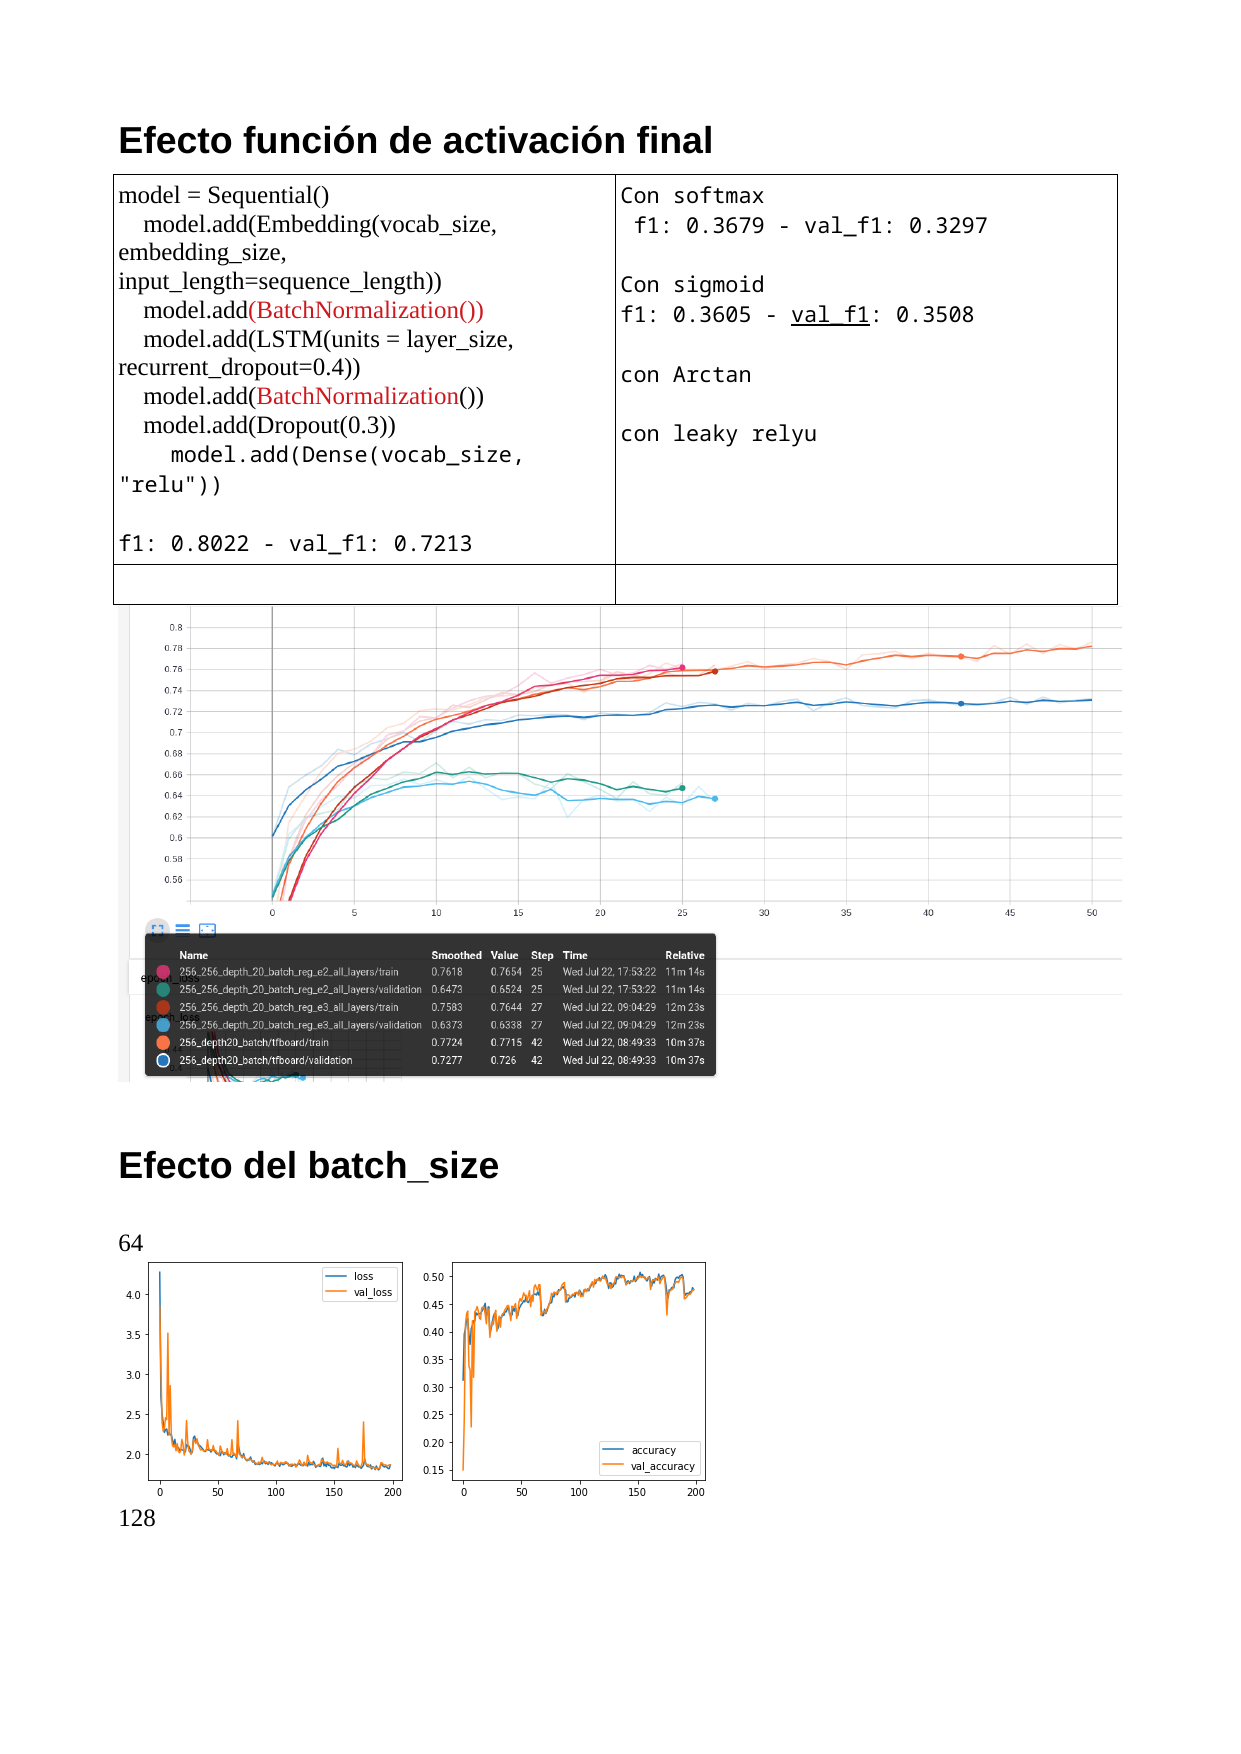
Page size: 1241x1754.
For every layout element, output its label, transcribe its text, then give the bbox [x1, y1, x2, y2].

picture [118, 1256, 711, 1504]
subtitle Efecto del batch_size [118, 1143, 1122, 1187]
text 64 [118, 1228, 1122, 1257]
table_header model = Sequential() model.add(Embedding(vocab_size, embedding_size, input_length=sequence_length)) model.add(BatchNormalization()) model.add(LSTM(units = layer_size, recurrent_dropout=0.4)) model.add(BatchNormalization()) model.add(Dropout(0.3)) model.add(Dense(vocab_size, "relu")) f1: 0.8022 - val_f1: 0.7213 [114, 175, 615, 564]
table_cell [114, 565, 615, 604]
text 128 [118, 1503, 1122, 1532]
table_header Con softmax f1: 0.3679 - val_f1: 0.3297 Con sigmoid f1: 0.3605 - val_f1: 0.3508 con Arctan con leaky relyu [616, 175, 1117, 564]
table_cell [616, 565, 1117, 604]
picture [118, 605, 1123, 1082]
subtitle Efecto función de activación final [118, 118, 1122, 161]
